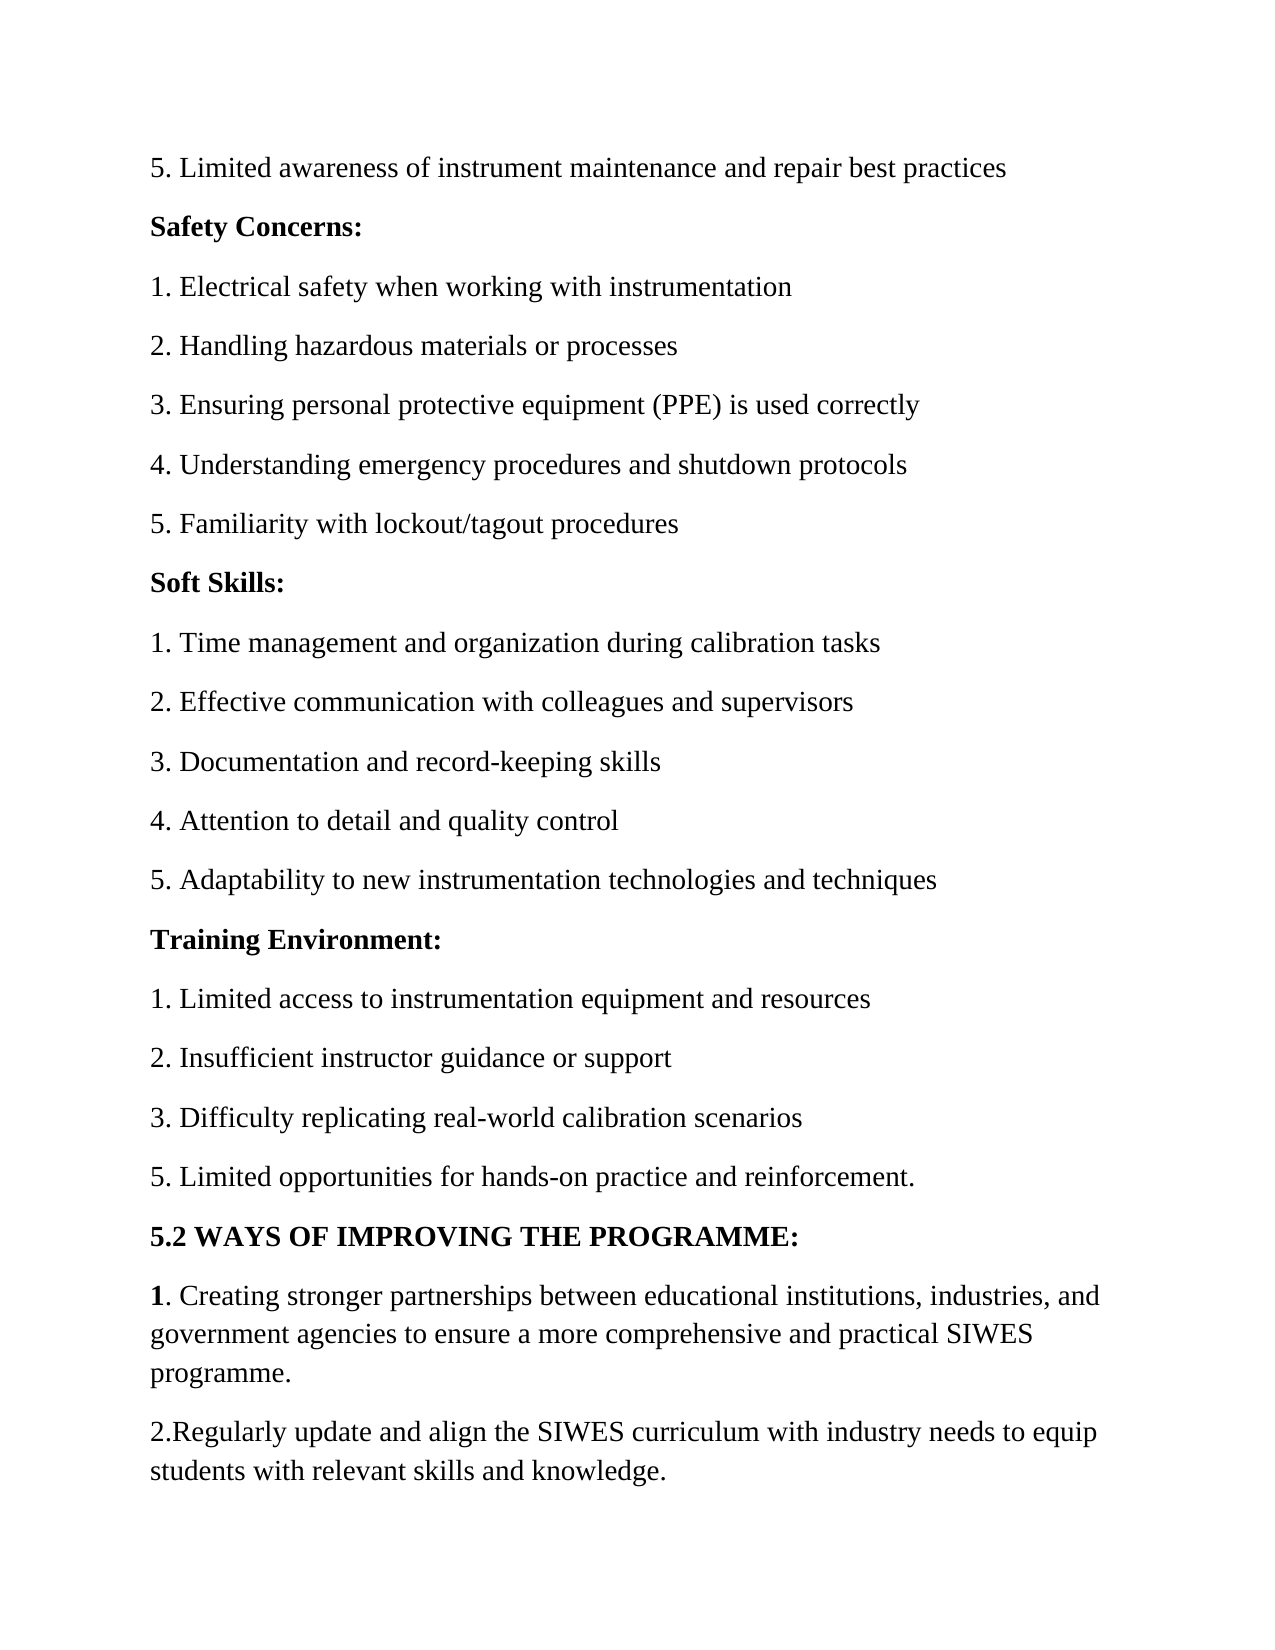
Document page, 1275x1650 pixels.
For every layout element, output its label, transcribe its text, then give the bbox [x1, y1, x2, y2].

text 2. Handling hazardous materials or processes [150, 328, 1125, 362]
text Training Environment: [150, 922, 1125, 955]
text 5. Adaptability to new instrumentation technologies and techniques [150, 862, 1125, 896]
text 4. Understanding emergency procedures and shutdown protocols [150, 447, 1125, 480]
text 5. Limited awareness of instrument maintenance and repair best practices [150, 150, 1125, 183]
text 5. Familiarity with lockout/tagout procedures [150, 506, 1125, 540]
text Soft Skills: [150, 566, 1125, 599]
text 1. Time management and organization during calibration tasks [150, 625, 1125, 658]
text 3. Documentation and record-keeping skills [150, 744, 1125, 777]
text 3. Ensuring personal protective equipment (PPE) is used correctly [150, 387, 1125, 421]
text 1. Creating stronger partnerships between educational institutions, industries, and government agencies to ensure a more comprehensive and practical SIWES programme. [150, 1278, 1125, 1389]
text 2. Insufficient instructor guidance or support [150, 1041, 1125, 1074]
text 4. Attention to detail and quality control [150, 803, 1125, 837]
text 5.2 WAYS OF IMPROVING THE PROGRAMME: [150, 1219, 1125, 1252]
text 5. Limited opportunities for hands-on practice and reinforcement. [150, 1159, 1125, 1193]
text 1. Electrical safety when working with instrumentation [150, 269, 1125, 302]
text Safety Concerns: [150, 209, 1125, 243]
text 2. Effective communication with colleagues and supervisors [150, 684, 1125, 718]
text 2.Regularly update and align the SIWES curriculum with industry needs to equip students with relevant skills and knowledge. [150, 1414, 1125, 1487]
text 1. Limited access to instrumentation equipment and resources [150, 981, 1125, 1015]
text 3. Difficulty replicating real-world calibration scenarios [150, 1100, 1125, 1133]
